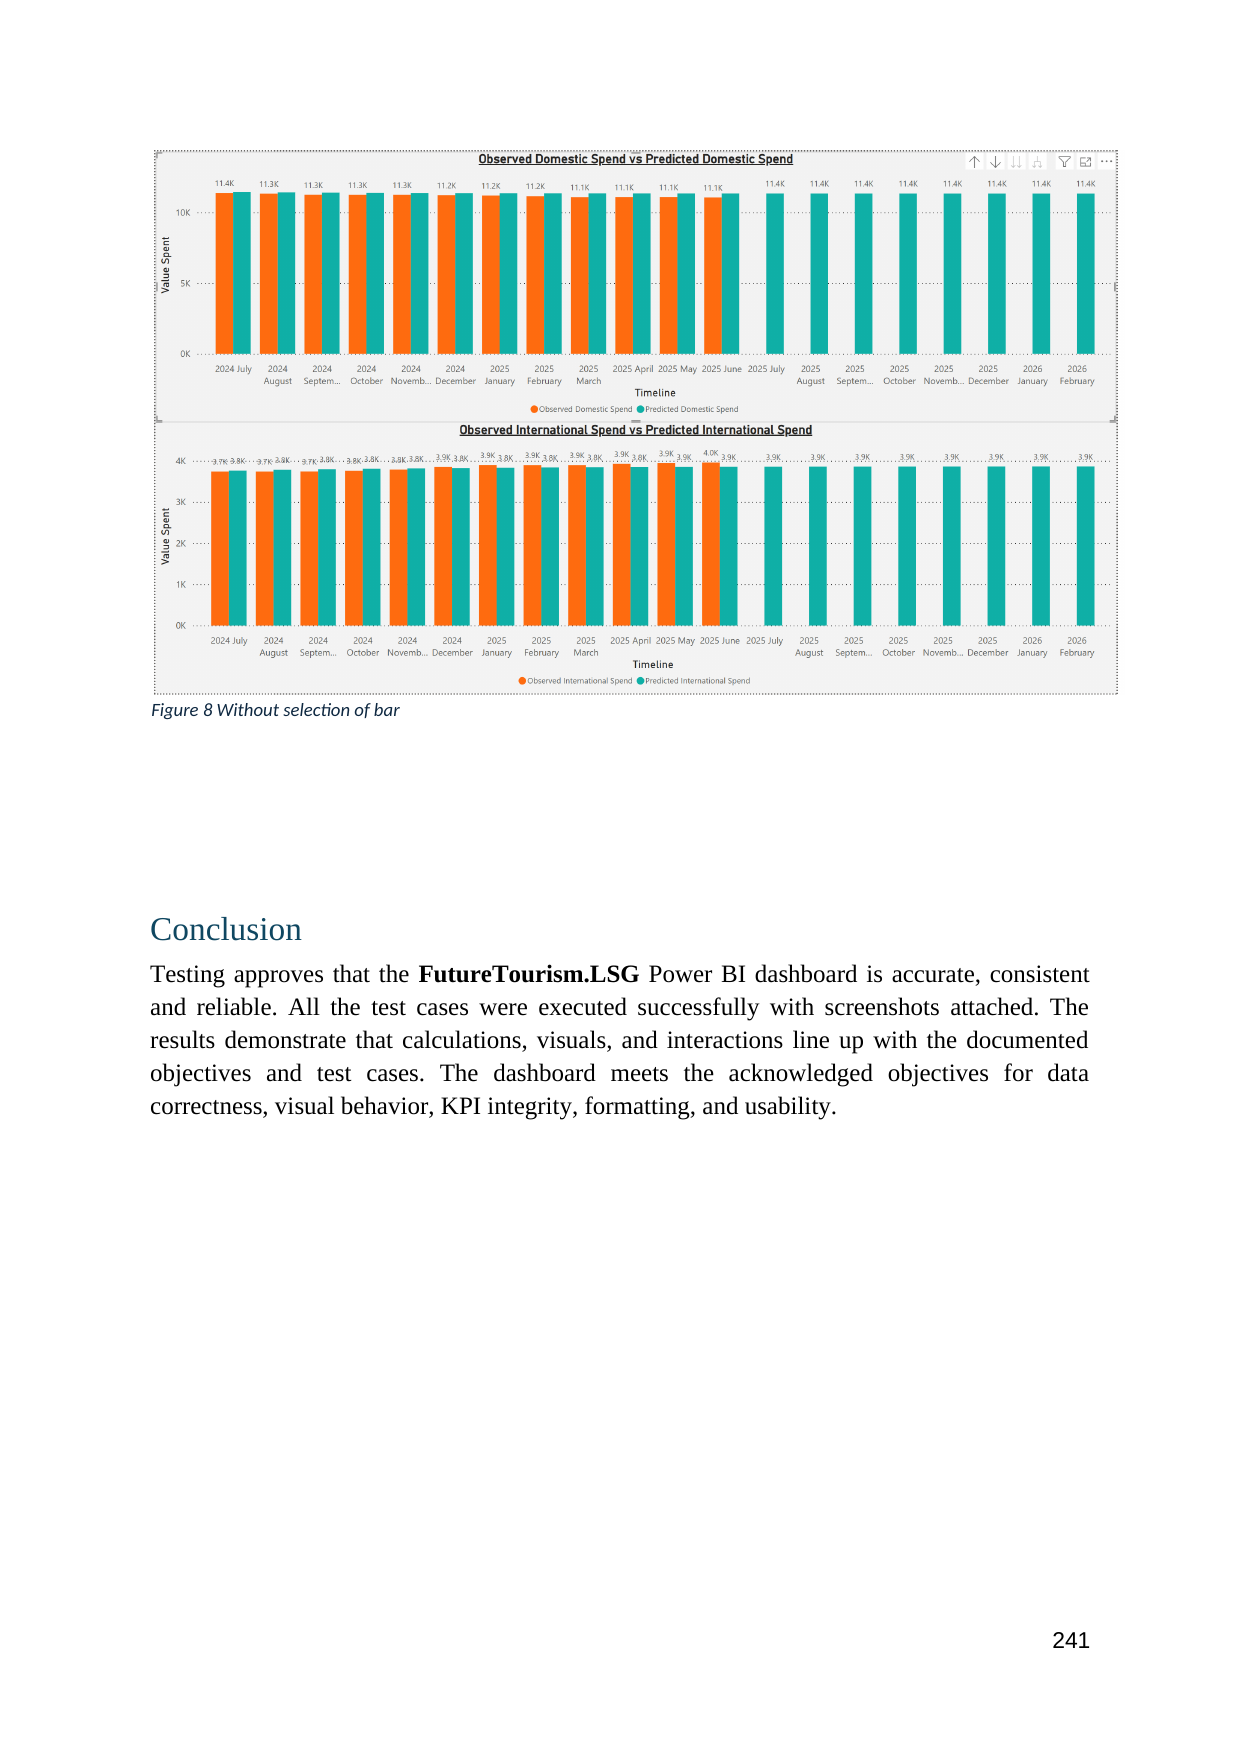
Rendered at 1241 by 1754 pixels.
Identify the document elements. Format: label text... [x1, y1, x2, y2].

text Testing approves that the FutureTourism.LSG Power BI dashboard is accurate, consistent and reliable. All the test cases were executed successfully with screenshots attached. The results demonstrate that calculations, visuals, and interactions line up with the documented objectives and test cases. The dashboard meets the acknowledged objectives for data correctness, visual behavior, KPI integrity, formatting, and usability. [150, 959, 1090, 1120]
subtitle Conclusion [150, 909, 1090, 948]
picture [150, 150, 1125, 695]
